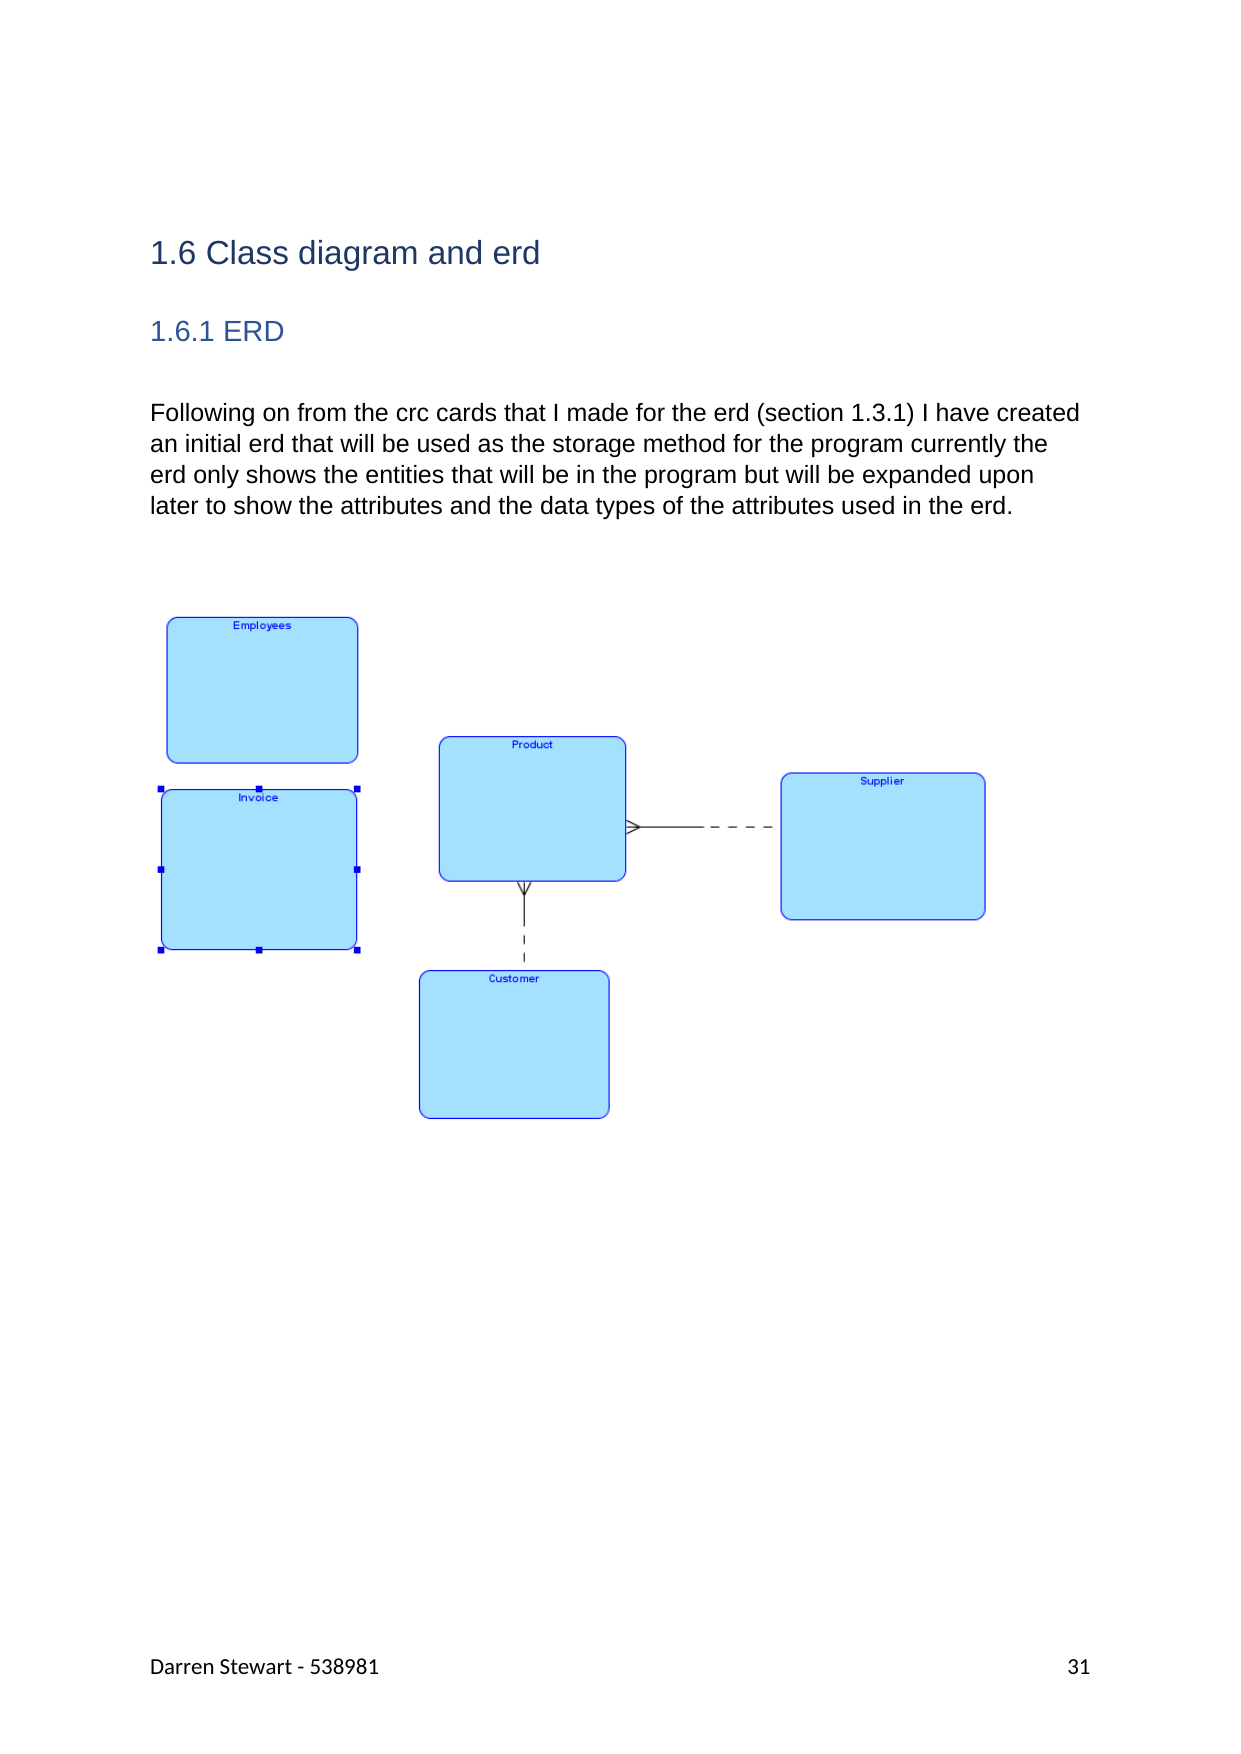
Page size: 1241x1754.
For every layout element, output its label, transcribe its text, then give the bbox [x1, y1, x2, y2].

subtitle 1.6.1 ERD [150, 314, 1090, 347]
text Following on from the crc cards that I made for the erd (section 1.3.1) I have created an initial erd that will be used as the storage method for the program currently the erd only shows the entities that will be in the program but will be expanded upon later to show the attributes and the data types of the attributes used in the erd. [150, 398, 1090, 519]
subtitle 1.6 Class diagram and erd [150, 233, 1090, 271]
picture [150, 586, 1043, 1193]
